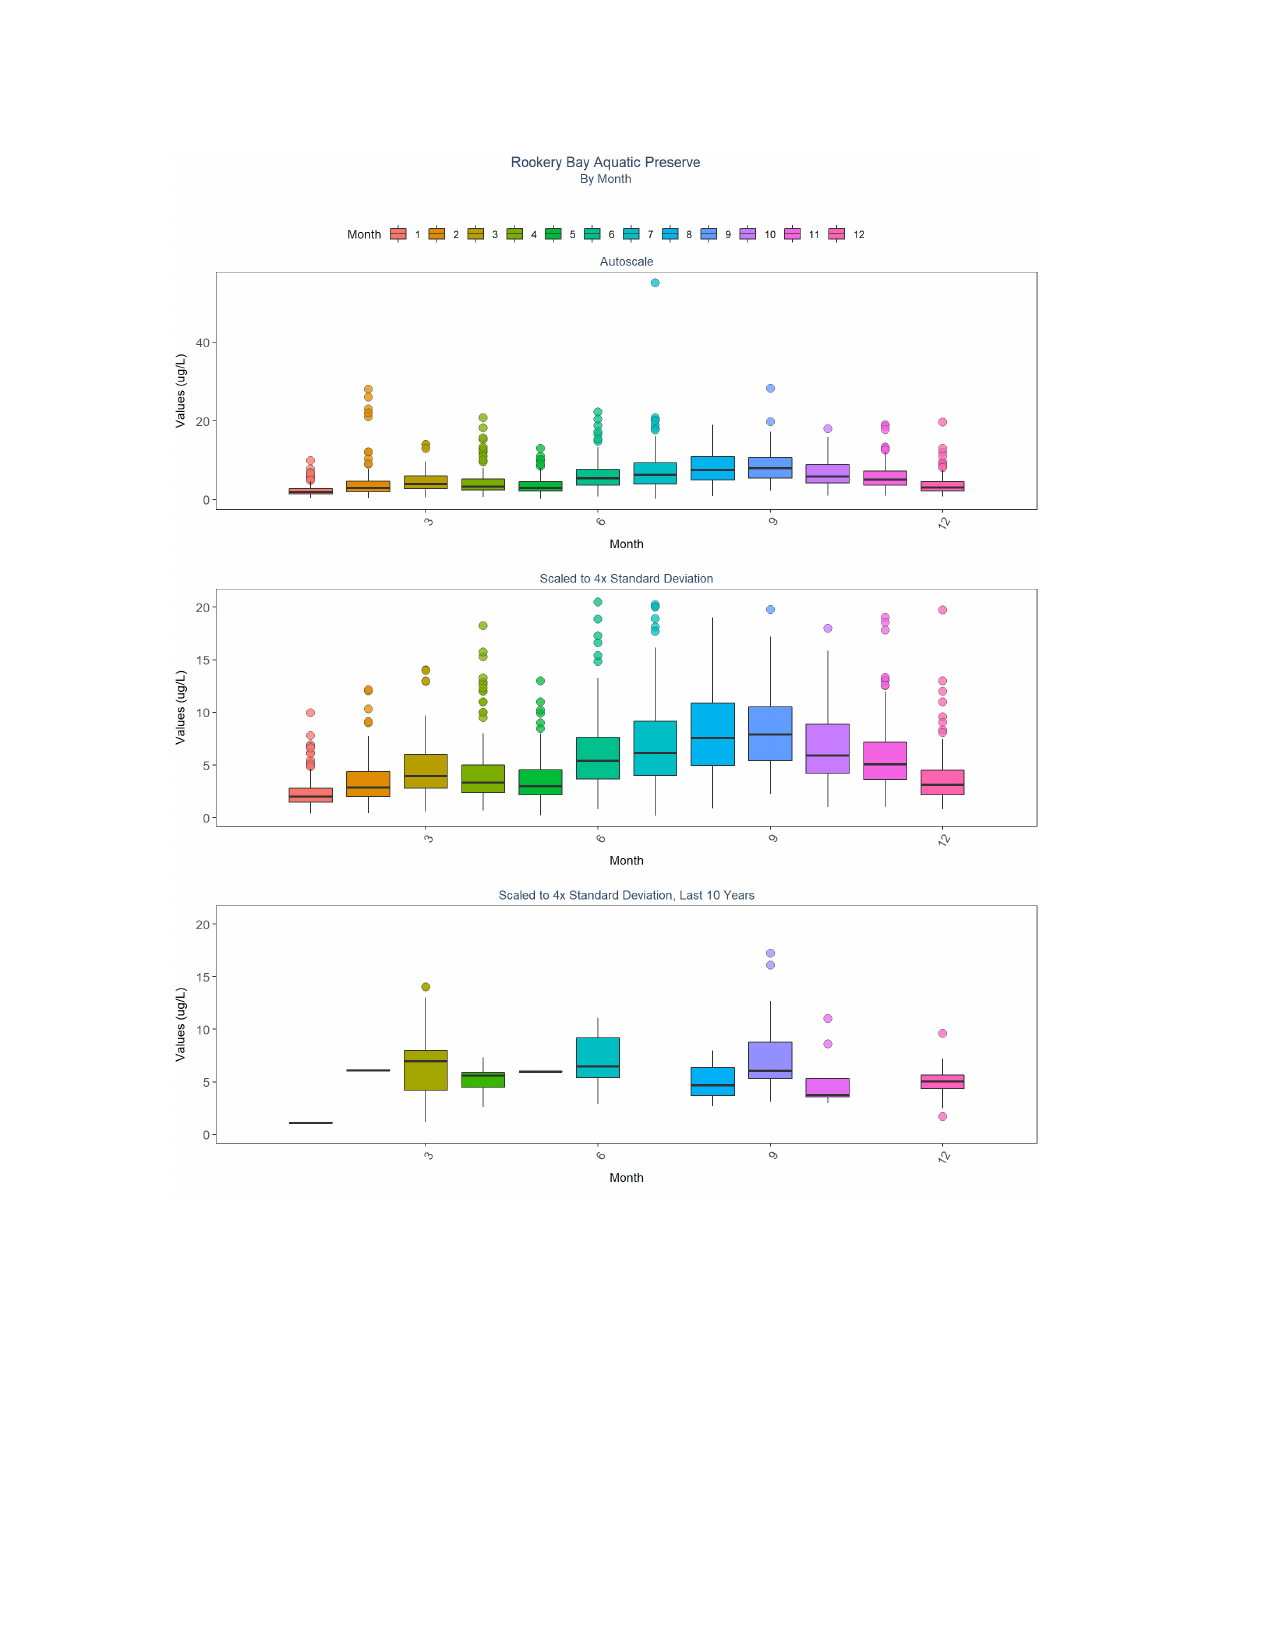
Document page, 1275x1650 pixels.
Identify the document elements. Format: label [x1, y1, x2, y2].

picture [168, 150, 1044, 1200]
